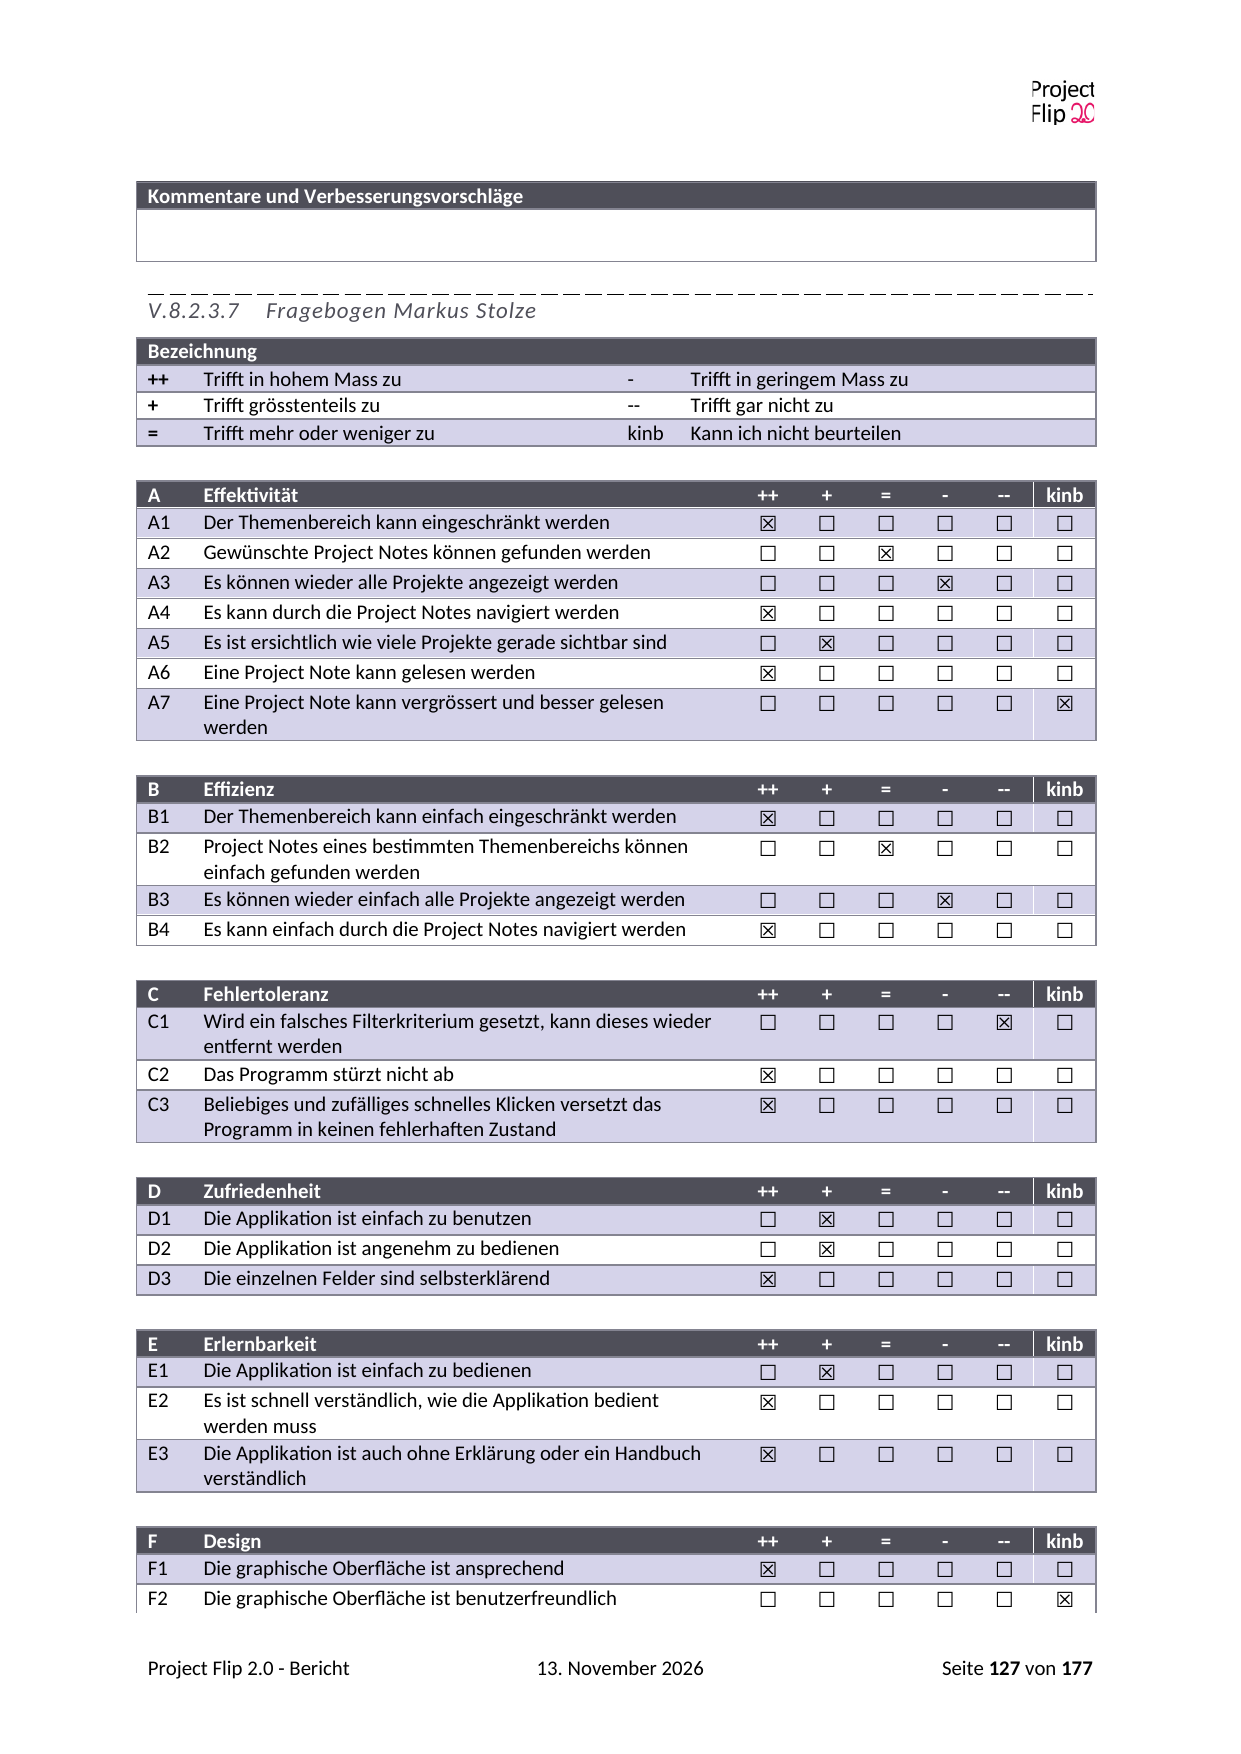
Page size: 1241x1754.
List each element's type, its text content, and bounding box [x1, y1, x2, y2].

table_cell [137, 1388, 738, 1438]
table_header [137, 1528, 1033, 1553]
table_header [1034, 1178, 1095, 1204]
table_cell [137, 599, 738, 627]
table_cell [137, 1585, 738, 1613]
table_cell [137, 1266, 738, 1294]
subtitle Fragebogen Markus Stolze [148, 293, 1093, 325]
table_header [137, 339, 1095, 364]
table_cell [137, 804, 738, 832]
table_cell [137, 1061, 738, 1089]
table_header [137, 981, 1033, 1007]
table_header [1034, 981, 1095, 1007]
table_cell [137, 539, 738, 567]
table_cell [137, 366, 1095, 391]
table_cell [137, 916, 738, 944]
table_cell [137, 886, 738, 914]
picture [1081, 79, 1097, 124]
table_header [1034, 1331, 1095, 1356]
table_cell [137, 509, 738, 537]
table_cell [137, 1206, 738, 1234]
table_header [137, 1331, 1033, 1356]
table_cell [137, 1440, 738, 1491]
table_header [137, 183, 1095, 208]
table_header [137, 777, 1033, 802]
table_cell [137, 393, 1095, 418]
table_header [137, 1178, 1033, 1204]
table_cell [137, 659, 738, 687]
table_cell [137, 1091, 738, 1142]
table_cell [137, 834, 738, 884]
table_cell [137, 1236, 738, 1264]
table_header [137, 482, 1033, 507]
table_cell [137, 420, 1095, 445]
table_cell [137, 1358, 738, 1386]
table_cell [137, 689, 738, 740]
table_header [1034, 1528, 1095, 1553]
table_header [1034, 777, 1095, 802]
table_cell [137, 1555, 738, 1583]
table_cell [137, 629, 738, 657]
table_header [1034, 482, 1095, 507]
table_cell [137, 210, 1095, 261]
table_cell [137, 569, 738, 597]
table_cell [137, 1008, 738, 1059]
